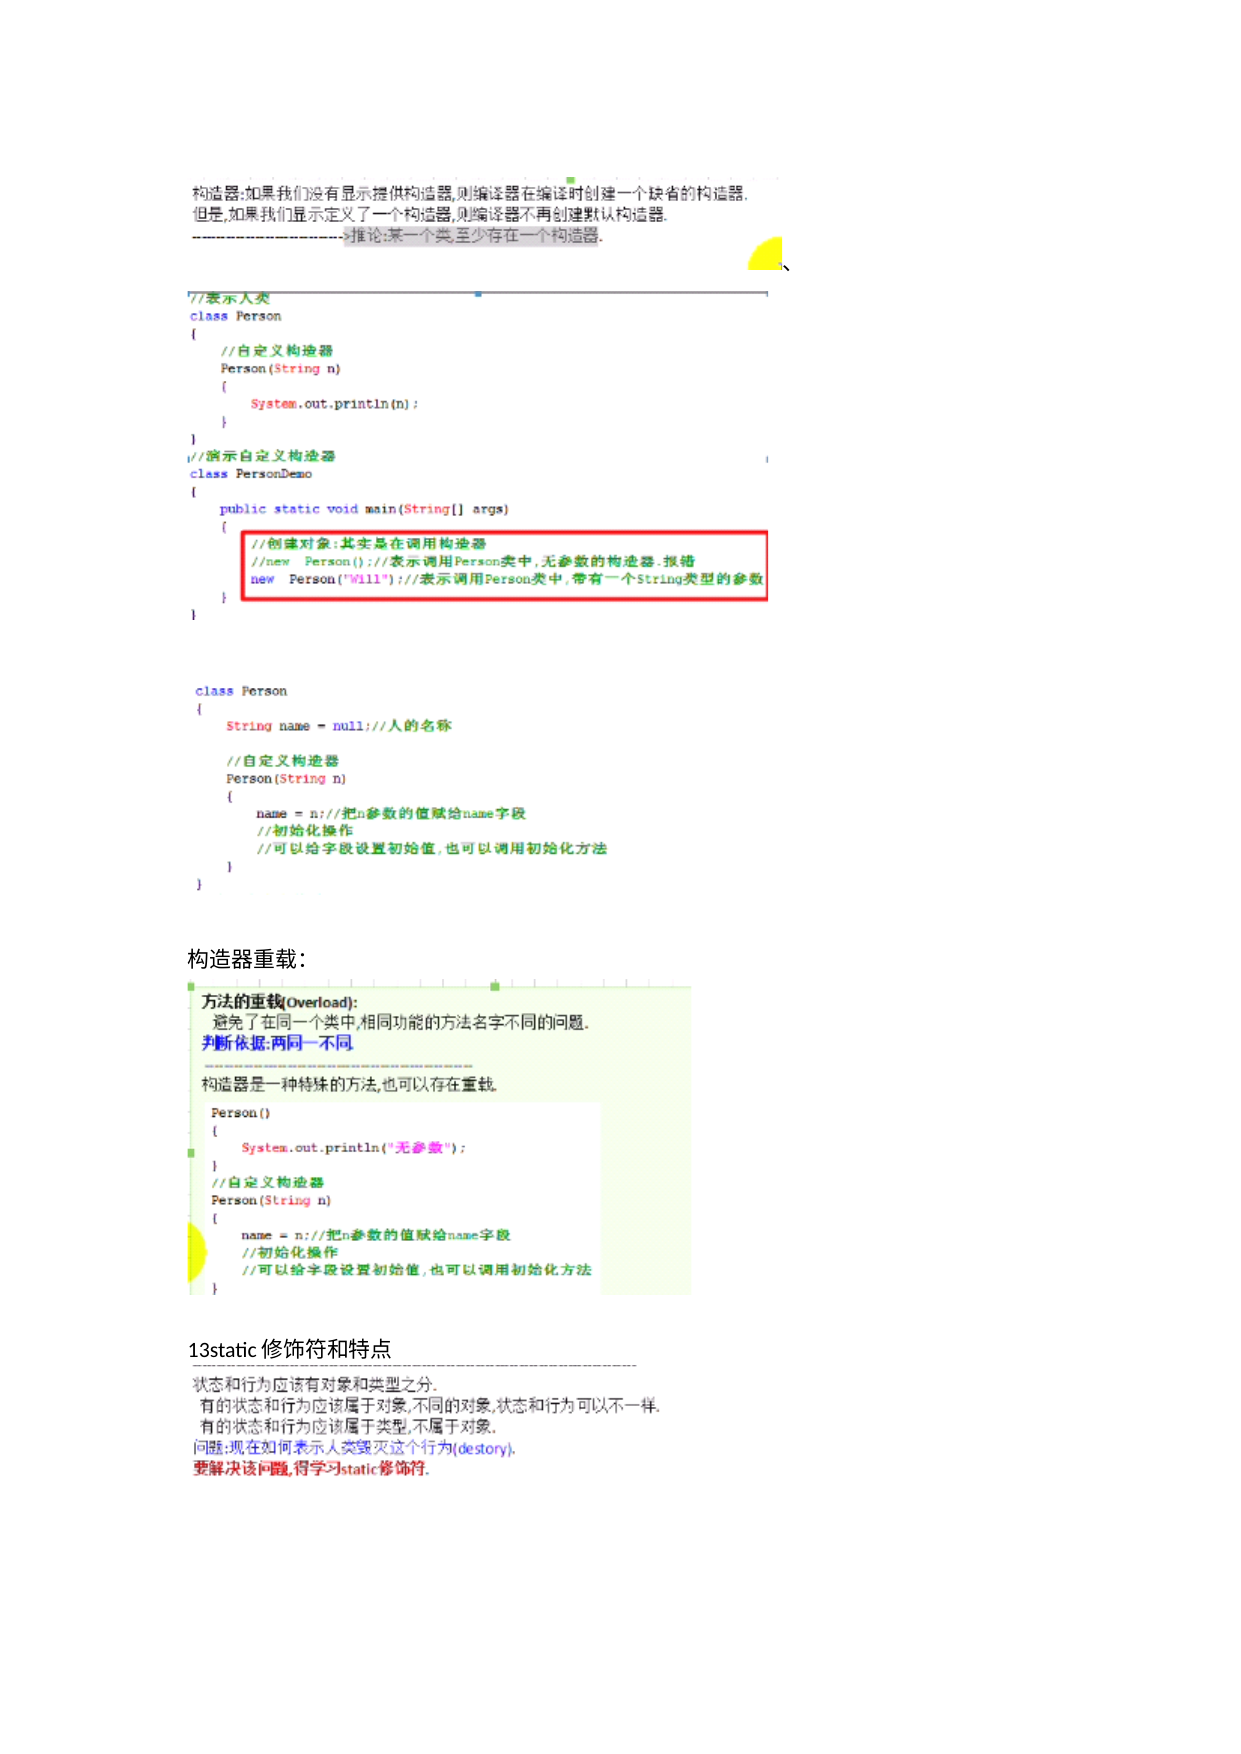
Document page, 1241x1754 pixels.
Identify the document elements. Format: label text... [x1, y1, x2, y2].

picture [187, 291, 769, 620]
picture [187, 979, 692, 1295]
picture [187, 177, 783, 270]
text 13static修饰符和特点 [187, 1332, 1053, 1364]
picture [187, 1365, 760, 1494]
text 构造器重载： [187, 942, 1053, 974]
picture [187, 681, 643, 895]
